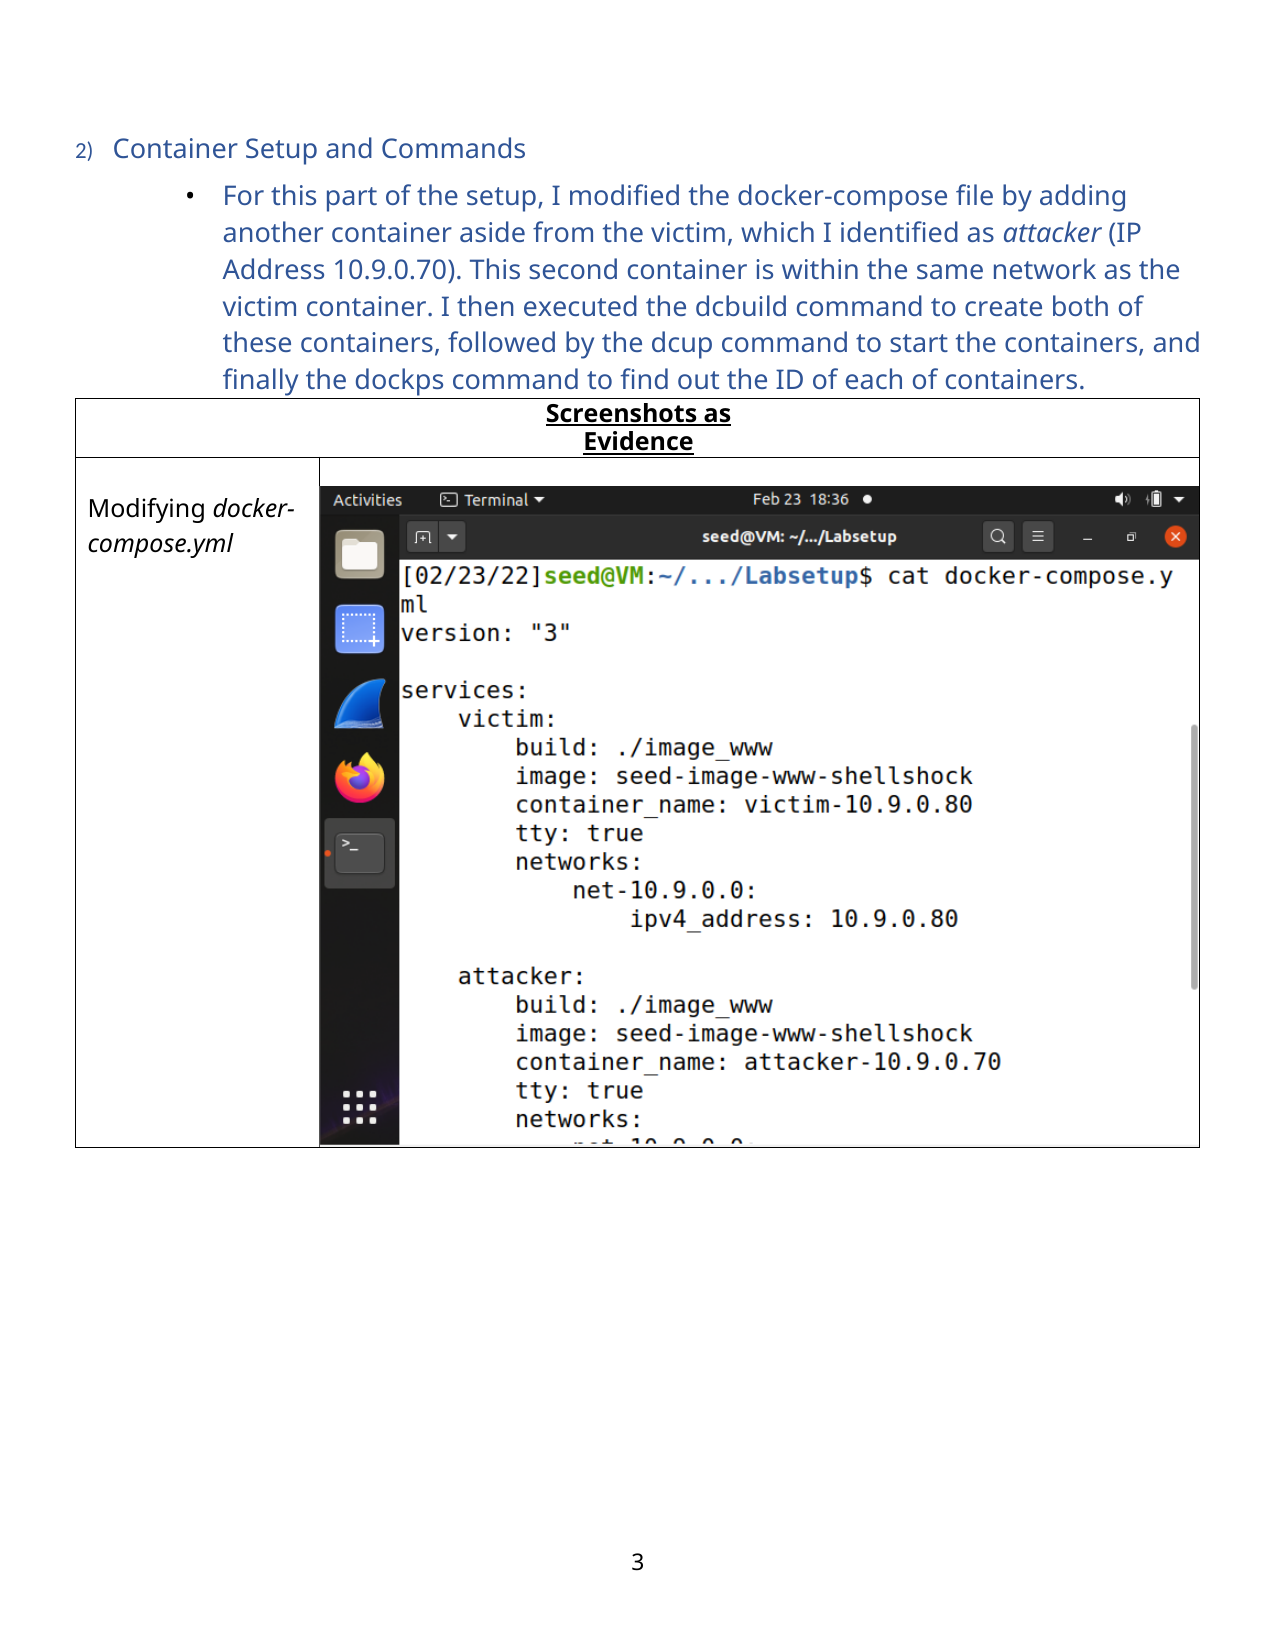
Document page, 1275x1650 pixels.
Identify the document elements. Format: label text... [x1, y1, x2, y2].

table_header Screenshots as Evidence [76, 399, 1199, 457]
table_cell [320, 458, 1199, 486]
list Container Setup and Commands [75, 129, 1212, 166]
picture [319, 486, 1199, 1147]
list For this part of the setup, I modified the docker-compose file by adding another container aside from the victim, which I identified as attacker (IP Address 10.9.0.70). This second container is within the same network as the victim container. I then executed the dcbuild command to create both of these containers, followed by the dcup command to start the containers, and finally the dockps command to find out the ID of each of containers. [185, 176, 1212, 398]
table_cell Modifying docker-compose.yml [76, 458, 319, 1147]
